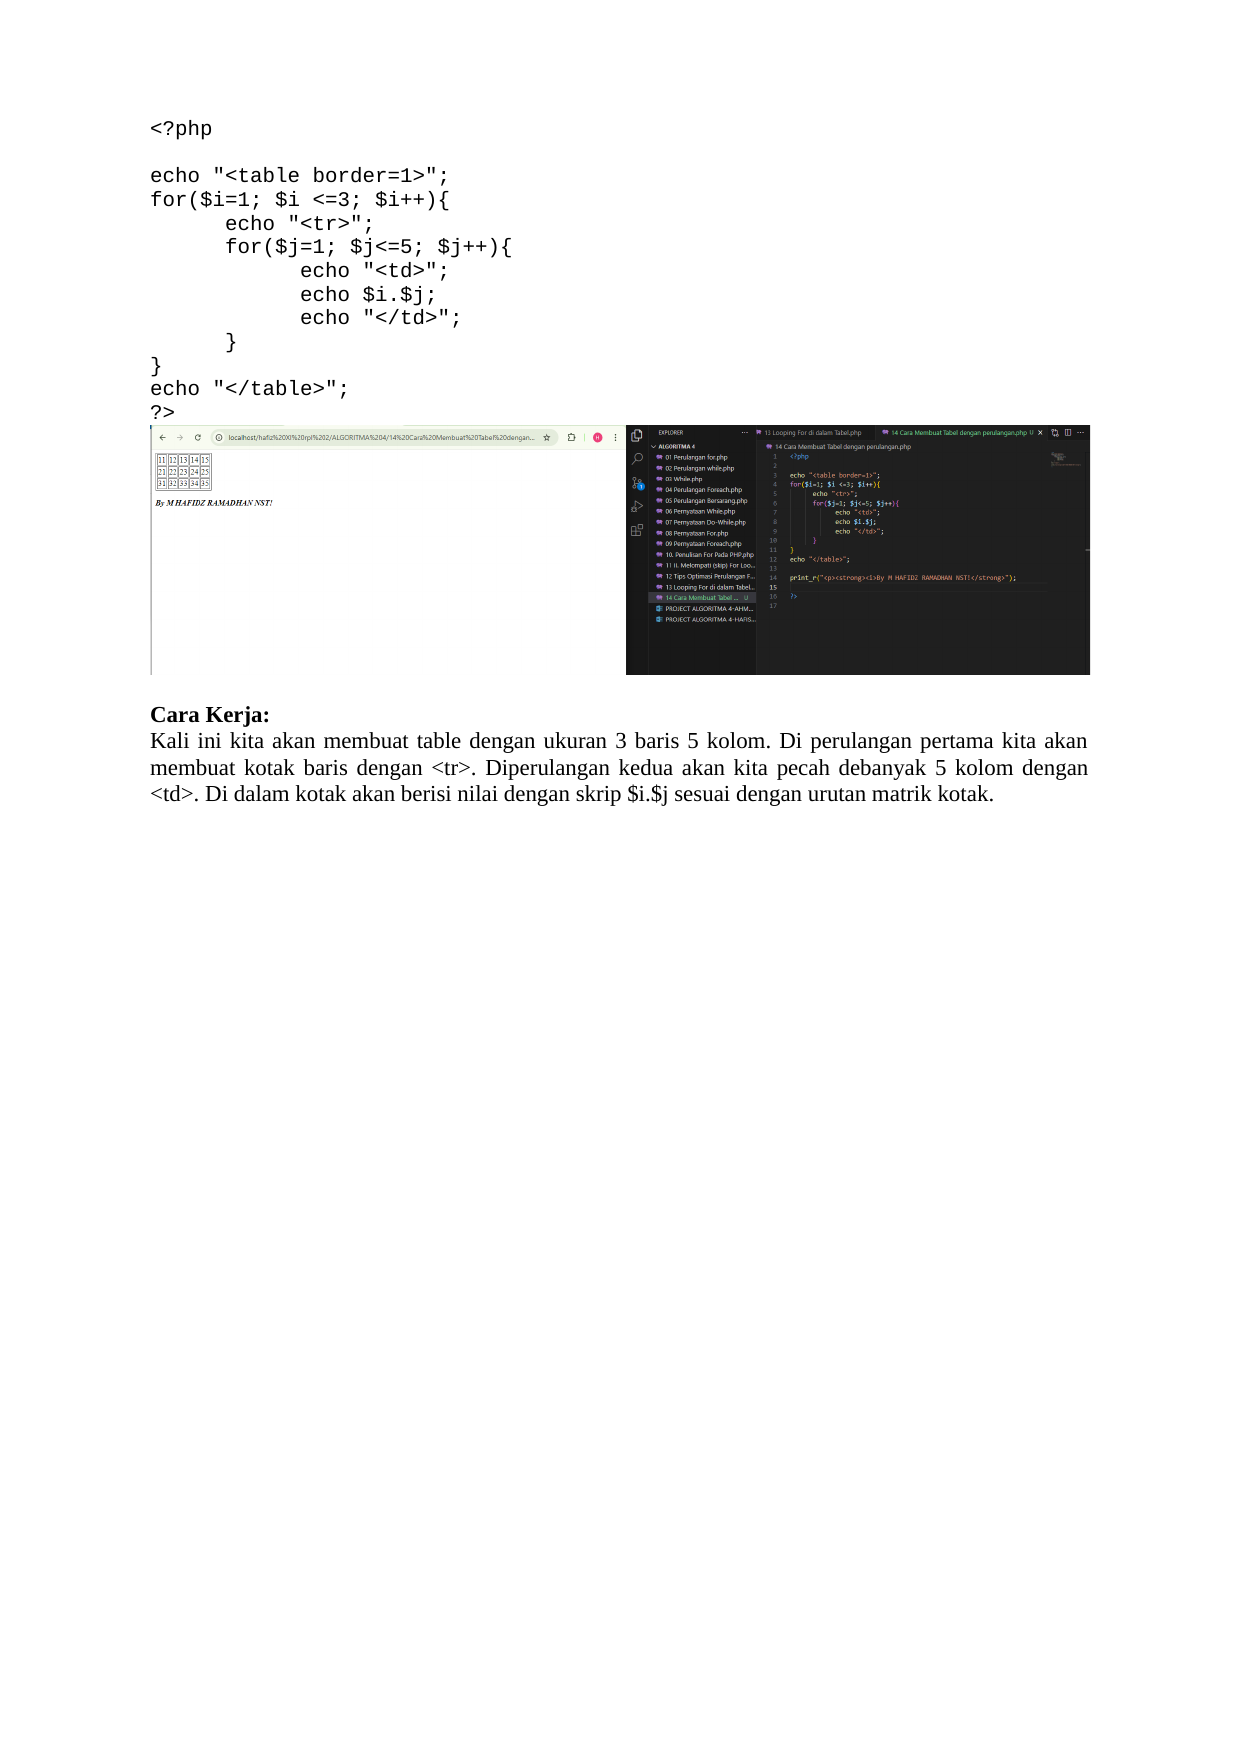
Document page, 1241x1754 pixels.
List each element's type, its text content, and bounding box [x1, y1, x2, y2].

picture [150, 425, 1091, 675]
text for($i=1; $i <=3; $i++){ [150, 189, 1090, 213]
text echo "</table>"; [150, 378, 1090, 402]
text echo "<table border=1>"; [150, 165, 1090, 189]
text for($j=1; $j<=5; $j++){ [150, 236, 1090, 260]
text echo "<tr>"; [150, 213, 1090, 236]
text Kali ini kita akan membuat table dengan ukuran 3 baris 5 kolom. Di perulangan pertama kita akan membuat kotak baris dengan <tr>. Diperulangan kedua akan kita pecah debanyak 5 kolom dengan <td>. Di dalam kotak akan berisi nilai dengan skrip $i.$j sesuai dengan urutan matrik kotak. [150, 727, 1090, 807]
text ?> [150, 402, 1090, 425]
text echo $i.$j; [150, 284, 1090, 307]
text echo "</td>"; [150, 307, 1090, 331]
text } [150, 354, 1090, 378]
text <?php [150, 118, 1090, 142]
text Cara Kerja: [150, 701, 1090, 727]
text } [150, 331, 1090, 354]
text echo "<td>"; [150, 260, 1090, 284]
